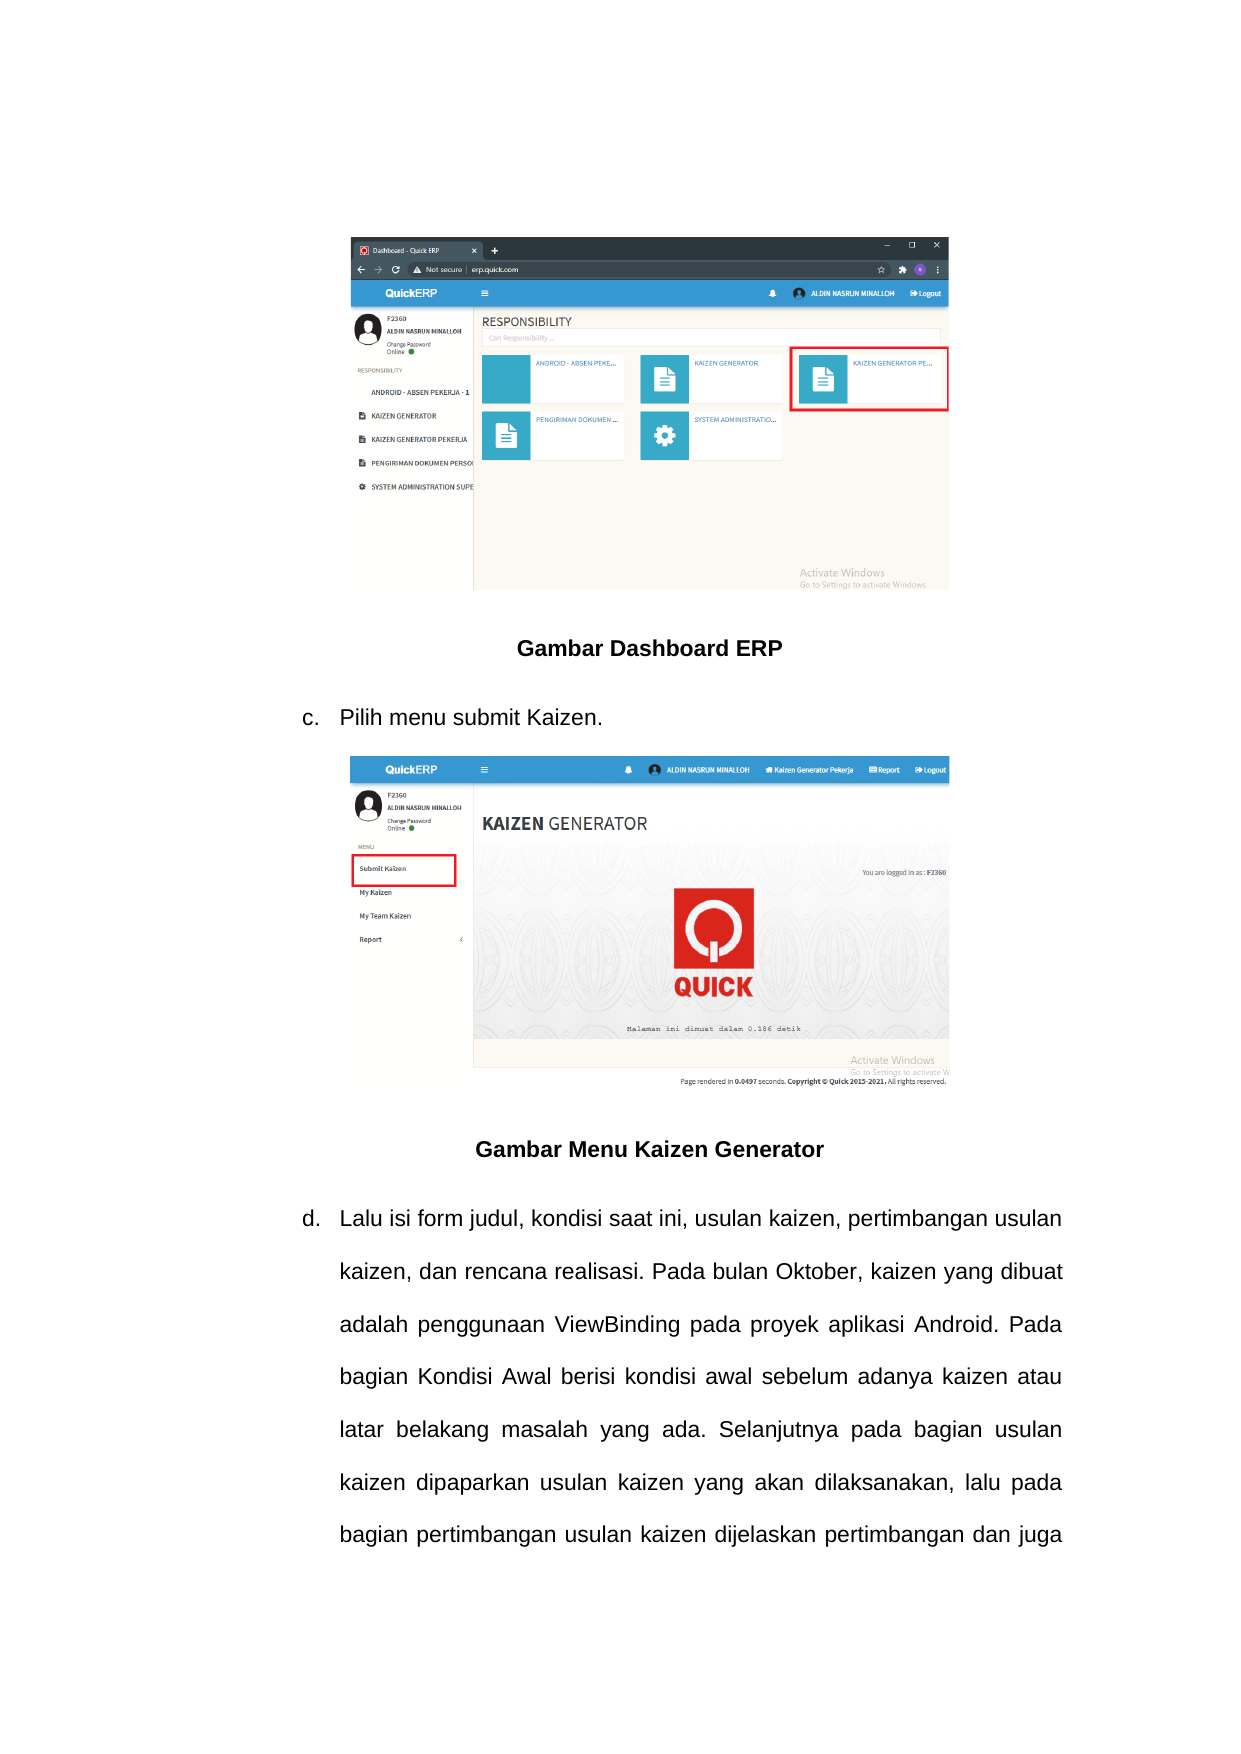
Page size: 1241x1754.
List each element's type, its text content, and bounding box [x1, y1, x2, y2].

picture [350, 756, 950, 1091]
text Gambar Menu Kaizen Generator [236, 1136, 1063, 1162]
picture [350, 236, 949, 590]
list Pilih menu submit Kaizen. [302, 704, 1063, 730]
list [302, 1205, 1063, 1548]
text Gambar Dashboard ERP [236, 635, 1063, 661]
